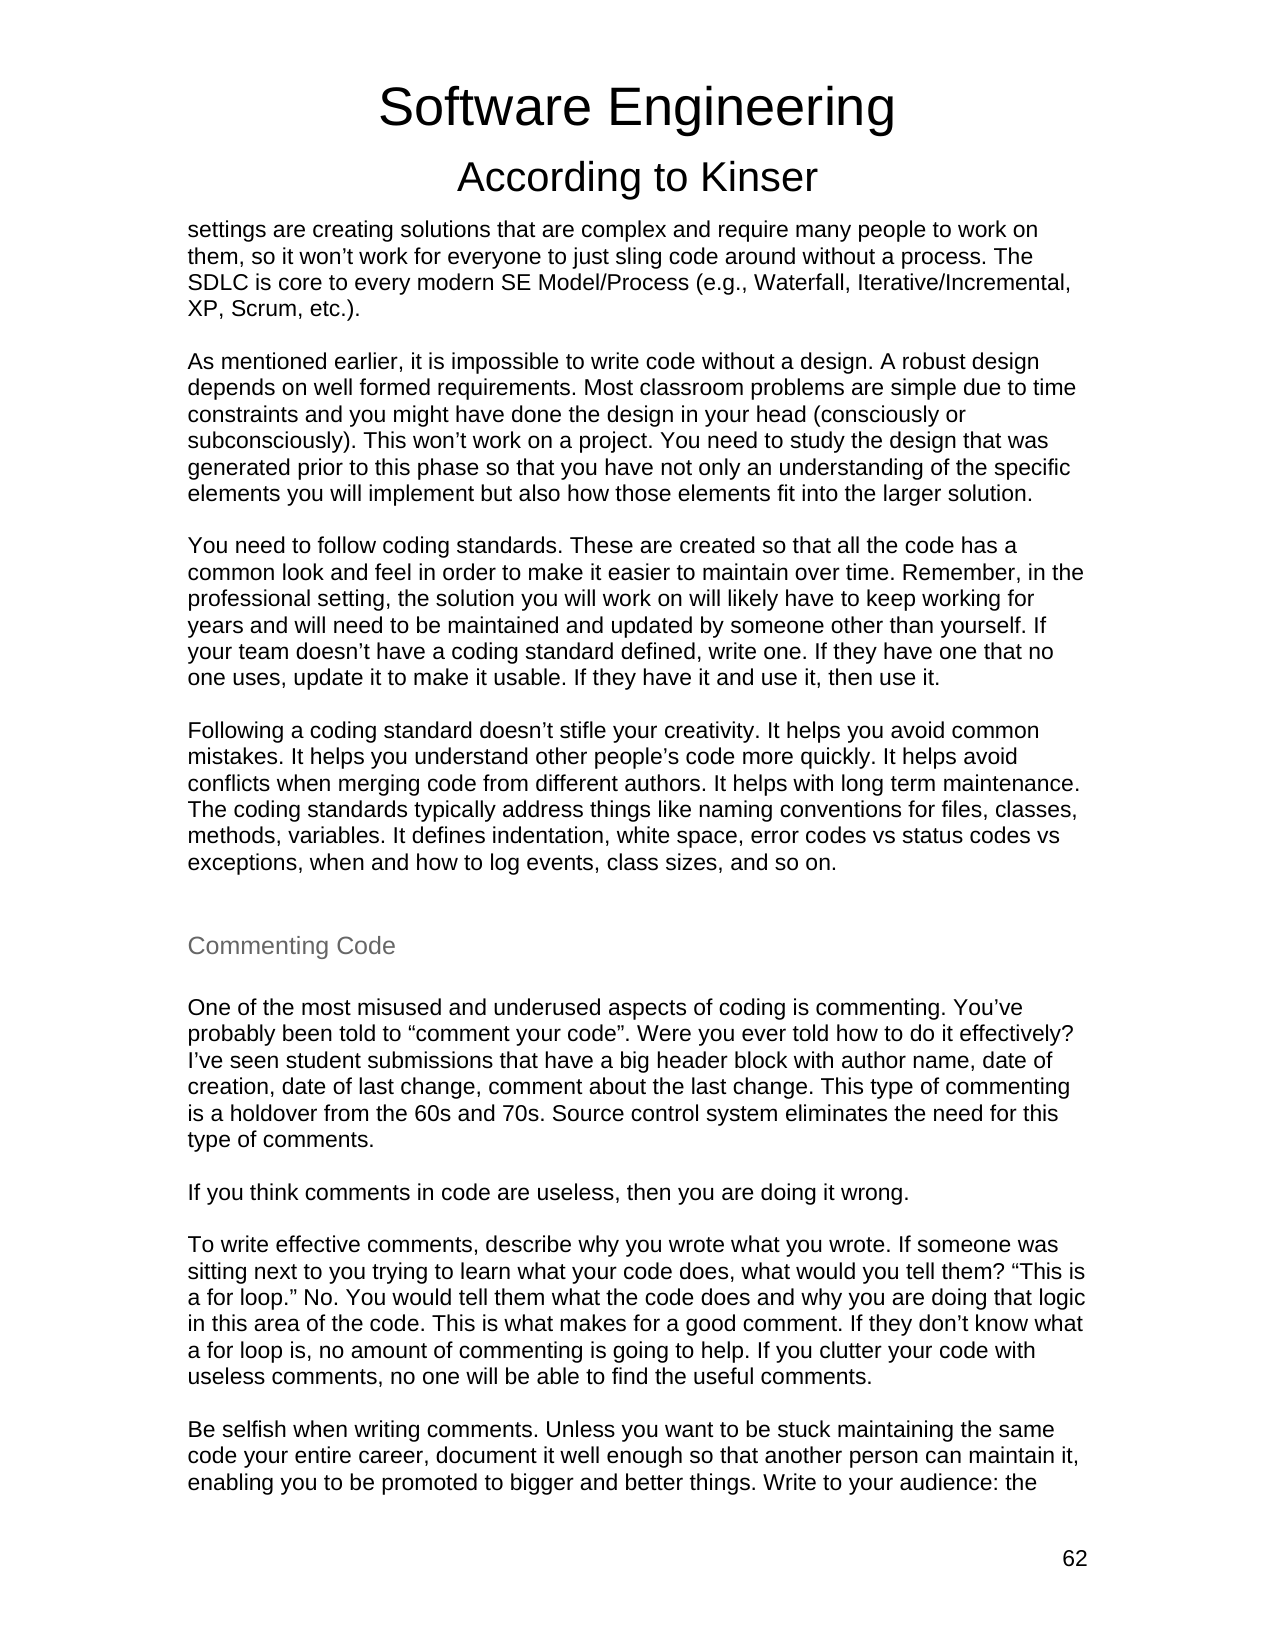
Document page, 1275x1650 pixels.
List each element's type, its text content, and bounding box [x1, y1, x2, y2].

text As mentioned earlier, it is impossible to write code without a design. A robust design depends on well formed requirements. Most classroom problems are simple due to time constraints and you might have done the design in your head (consciously or subconsciously). This won’t work on a project. You need to study the design that was generated prior to this phase so that you have not only an understanding of the specific elements you will implement but also how those elements fit into the larger solution. [187, 348, 1087, 506]
text Following a coding standard doesn’t stifle your creativity. It helps you avoid common mistakes. It helps you understand other people’s code more quickly. It helps avoid conflicts when merging code from different authors. It helps with long term maintenance. The coding standards typically address things like naming conventions for files, classes, methods, variables. It defines indentation, white space, error codes vs status codes vs exceptions, when and how to log events, class sizes, and so on. [187, 717, 1087, 875]
text You need to follow coding standards. These are created so that all the code has a common look and feel in order to make it easier to maintain over time. Remember, in the professional setting, the solution you will work on will likely have to keep working for years and will need to be maintained and updated by someone other than yourself. If your team doesn’t have a coding standard defined, write one. If they have one that no one uses, update it to make it usable. If they have it and use it, then use it. [187, 532, 1087, 691]
text One of the most misused and underused aspects of coding is commenting. You’ve probably been told to “comment your code”. Were you ever told how to do it effectively? I’ve seen student submissions that have a big header block with author name, date of creation, date of last change, comment about the last change. This type of commenting is a holdover from the 60s and 70s. Source control system eliminates the need for this type of comments. [187, 994, 1087, 1152]
subtitle Commenting Code [187, 931, 1087, 959]
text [187, 216, 1087, 322]
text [187, 1416, 1087, 1495]
text If you think comments in code are useless, then you are doing it wrong. [187, 1178, 1087, 1205]
text To write effective comments, describe why you wrote what you wrote. If someone was sitting next to you trying to learn what your code does, what would you tell them? “This is a for loop.” No. You would tell them what the code does and why you are doing that logic in this area of the code. This is what makes for a good comment. If they don’t know what a for loop is, no amount of commenting is going to help. If you clutter your code with useless comments, no one will be able to find the useful comments. [187, 1231, 1087, 1389]
